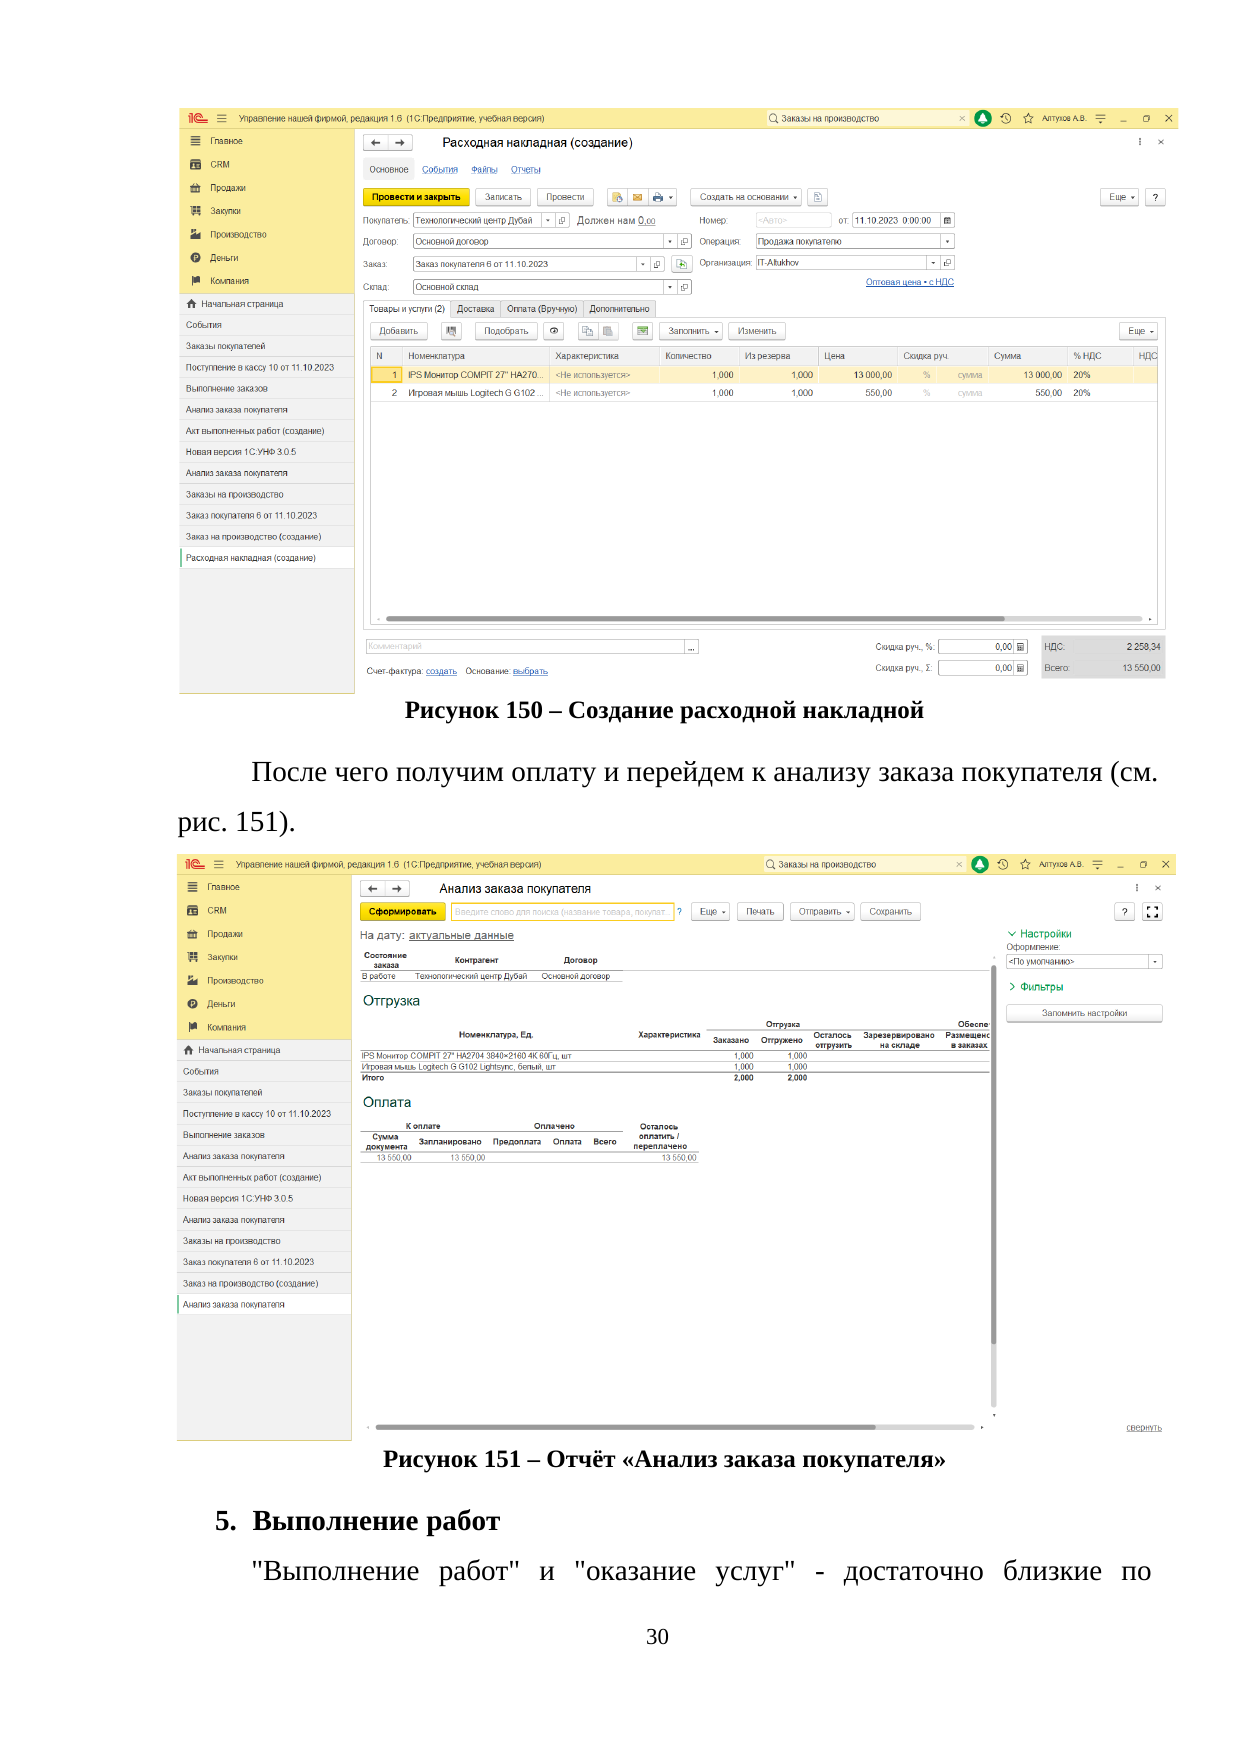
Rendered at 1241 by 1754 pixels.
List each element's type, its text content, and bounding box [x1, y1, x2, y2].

text Рисунок 150 – Создание расходной накладной [245, 695, 1083, 724]
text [177, 1553, 1152, 1587]
subtitle Выполнение работ [215, 1503, 1163, 1537]
picture [179, 108, 1179, 694]
picture [176, 854, 1176, 1441]
text После чего получим оплату и перейдем к анализу заказа покупателя (см. рис. 151). [177, 754, 1163, 838]
text Рисунок 151 – Отчёт «Анализ заказа покупателя» [245, 1444, 1083, 1472]
